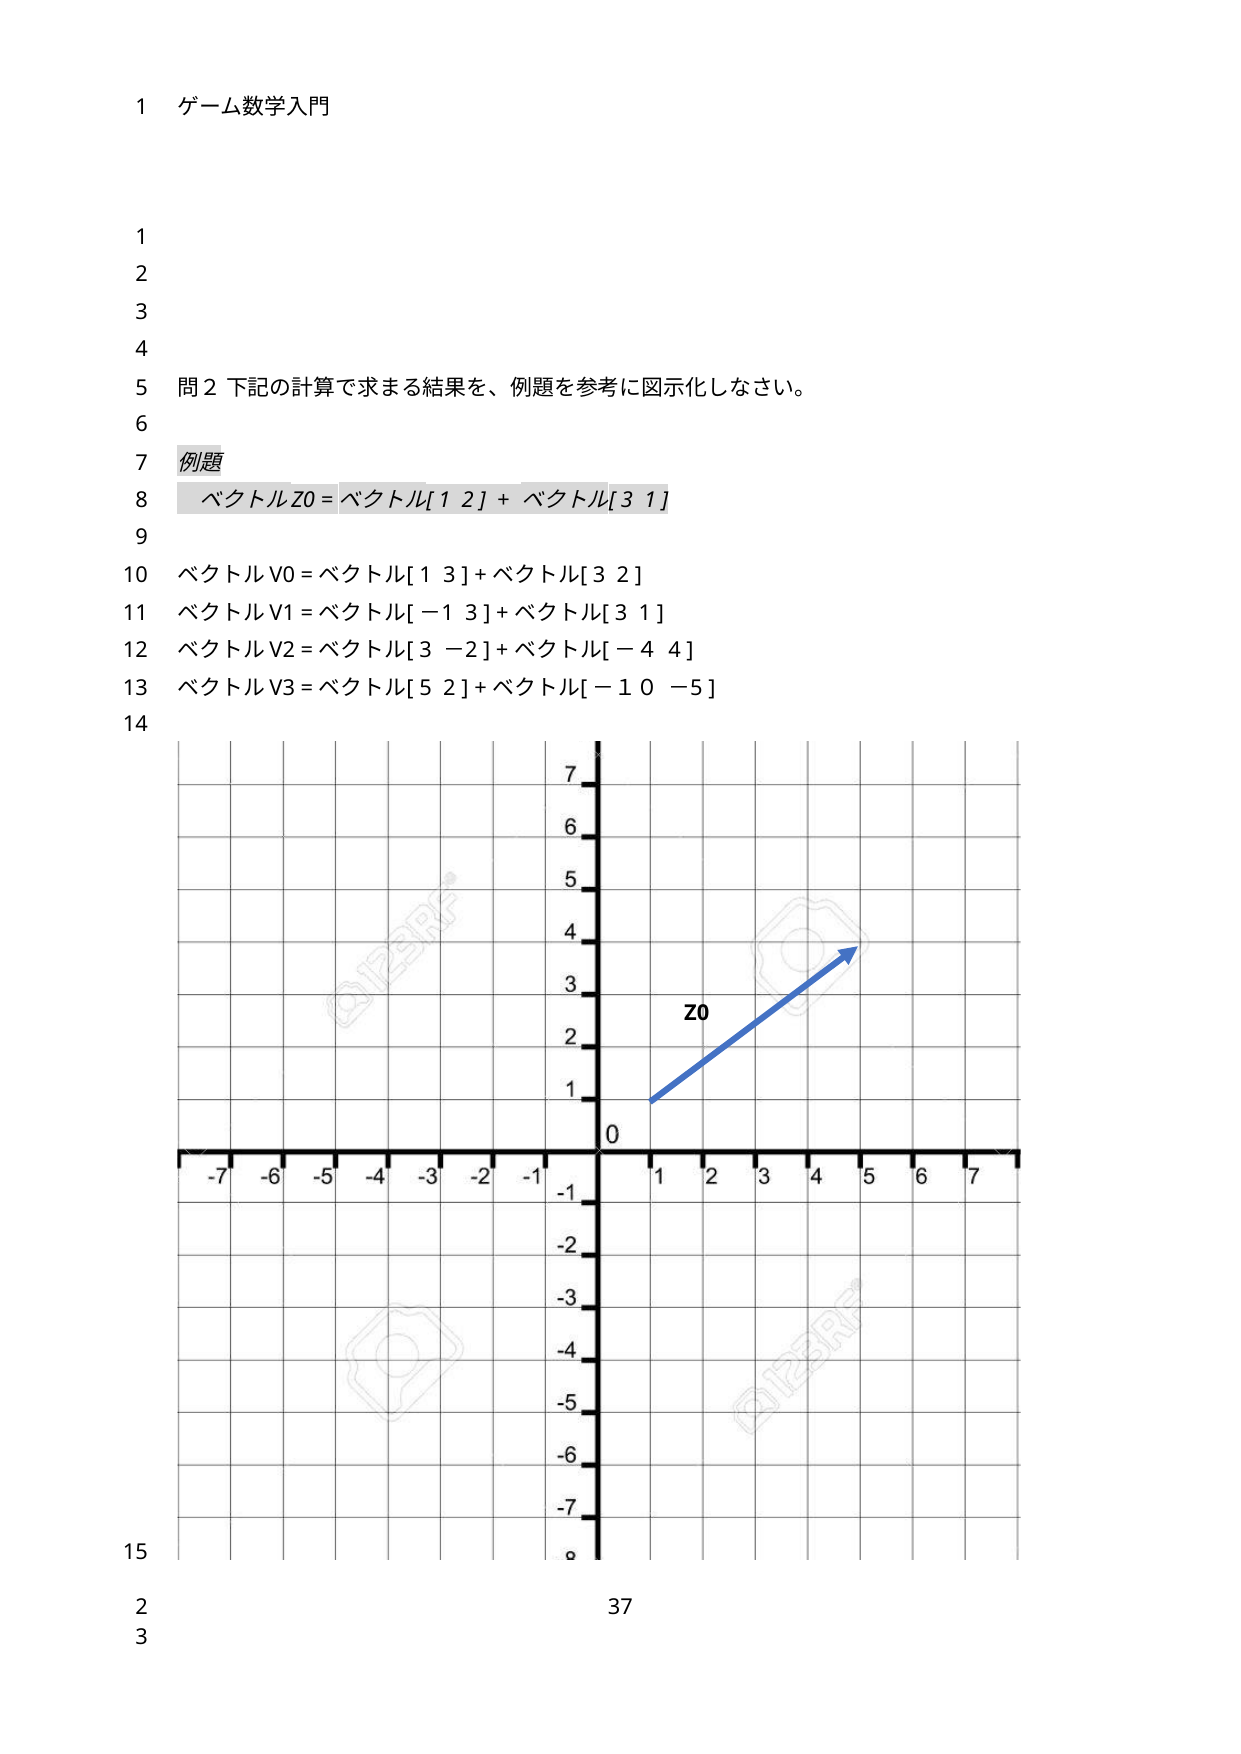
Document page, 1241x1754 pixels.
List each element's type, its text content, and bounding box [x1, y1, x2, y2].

text ベクトルV3 = ベクトル[ 5 2 ] + ベクトル[ －１０ －5 ] [177, 667, 1063, 704]
text ベクトルZ0 = ベクトル[ 1 2 ] + ベクトル[ 3 1 ] [177, 479, 1063, 517]
text ベクトルV1 = ベクトル[ －1 3 ] + ベクトル[ 3 1 ] [177, 592, 1063, 629]
text 問２ 下記の計算で求まる結果を、例題を参考に図示化しなさい。 [177, 367, 1063, 404]
text ベクトルV0 = ベクトル[ 1 3 ] + ベクトル[ 3 2 ] [177, 554, 1063, 592]
text 例題 [177, 442, 1063, 479]
text ベクトルV2 = ベクトル[ 3 －2 ] + ベクトル[ －４ 4 ] [177, 629, 1063, 667]
picture [177, 741, 1021, 1560]
